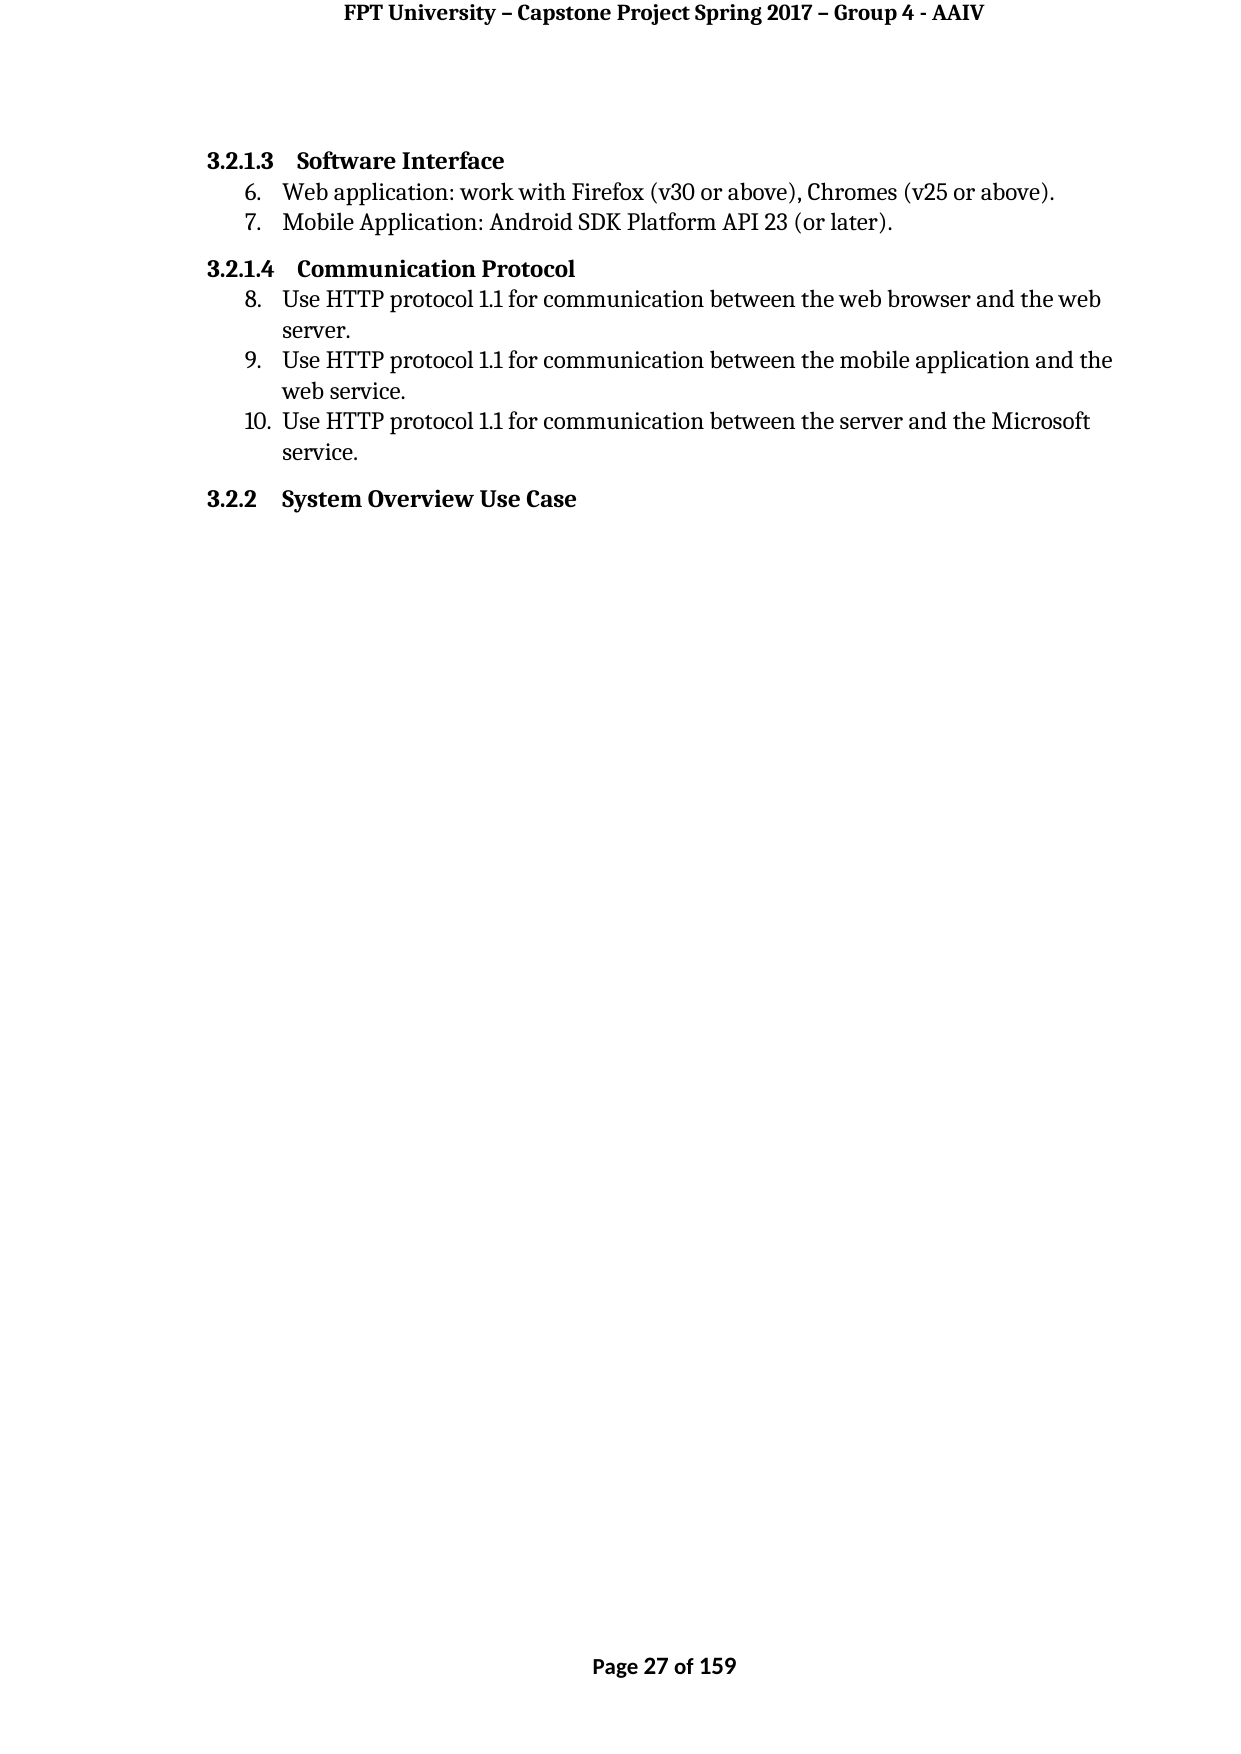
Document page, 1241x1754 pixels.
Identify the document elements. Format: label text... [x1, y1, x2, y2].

subtitle Communication Protocol [207, 255, 1122, 284]
list Use HTTP protocol 1.1 for communication between the web browser and the web server. [244, 285, 1122, 344]
subtitle System Overview Use Case [207, 484, 1122, 513]
list Use HTTP protocol 1.1 for communication between the server and the Microsoft service. [244, 407, 1122, 466]
list Mobile Application: Android SDK Platform API 23 (or later). [244, 208, 1122, 237]
list Web application: work with Firefox (v30 or above), Chromes (v25 or above). [244, 177, 1122, 206]
subtitle Software Interface [207, 147, 1122, 176]
list Use HTTP protocol 1.1 for communication between the mobile application and the web service. [244, 346, 1122, 405]
